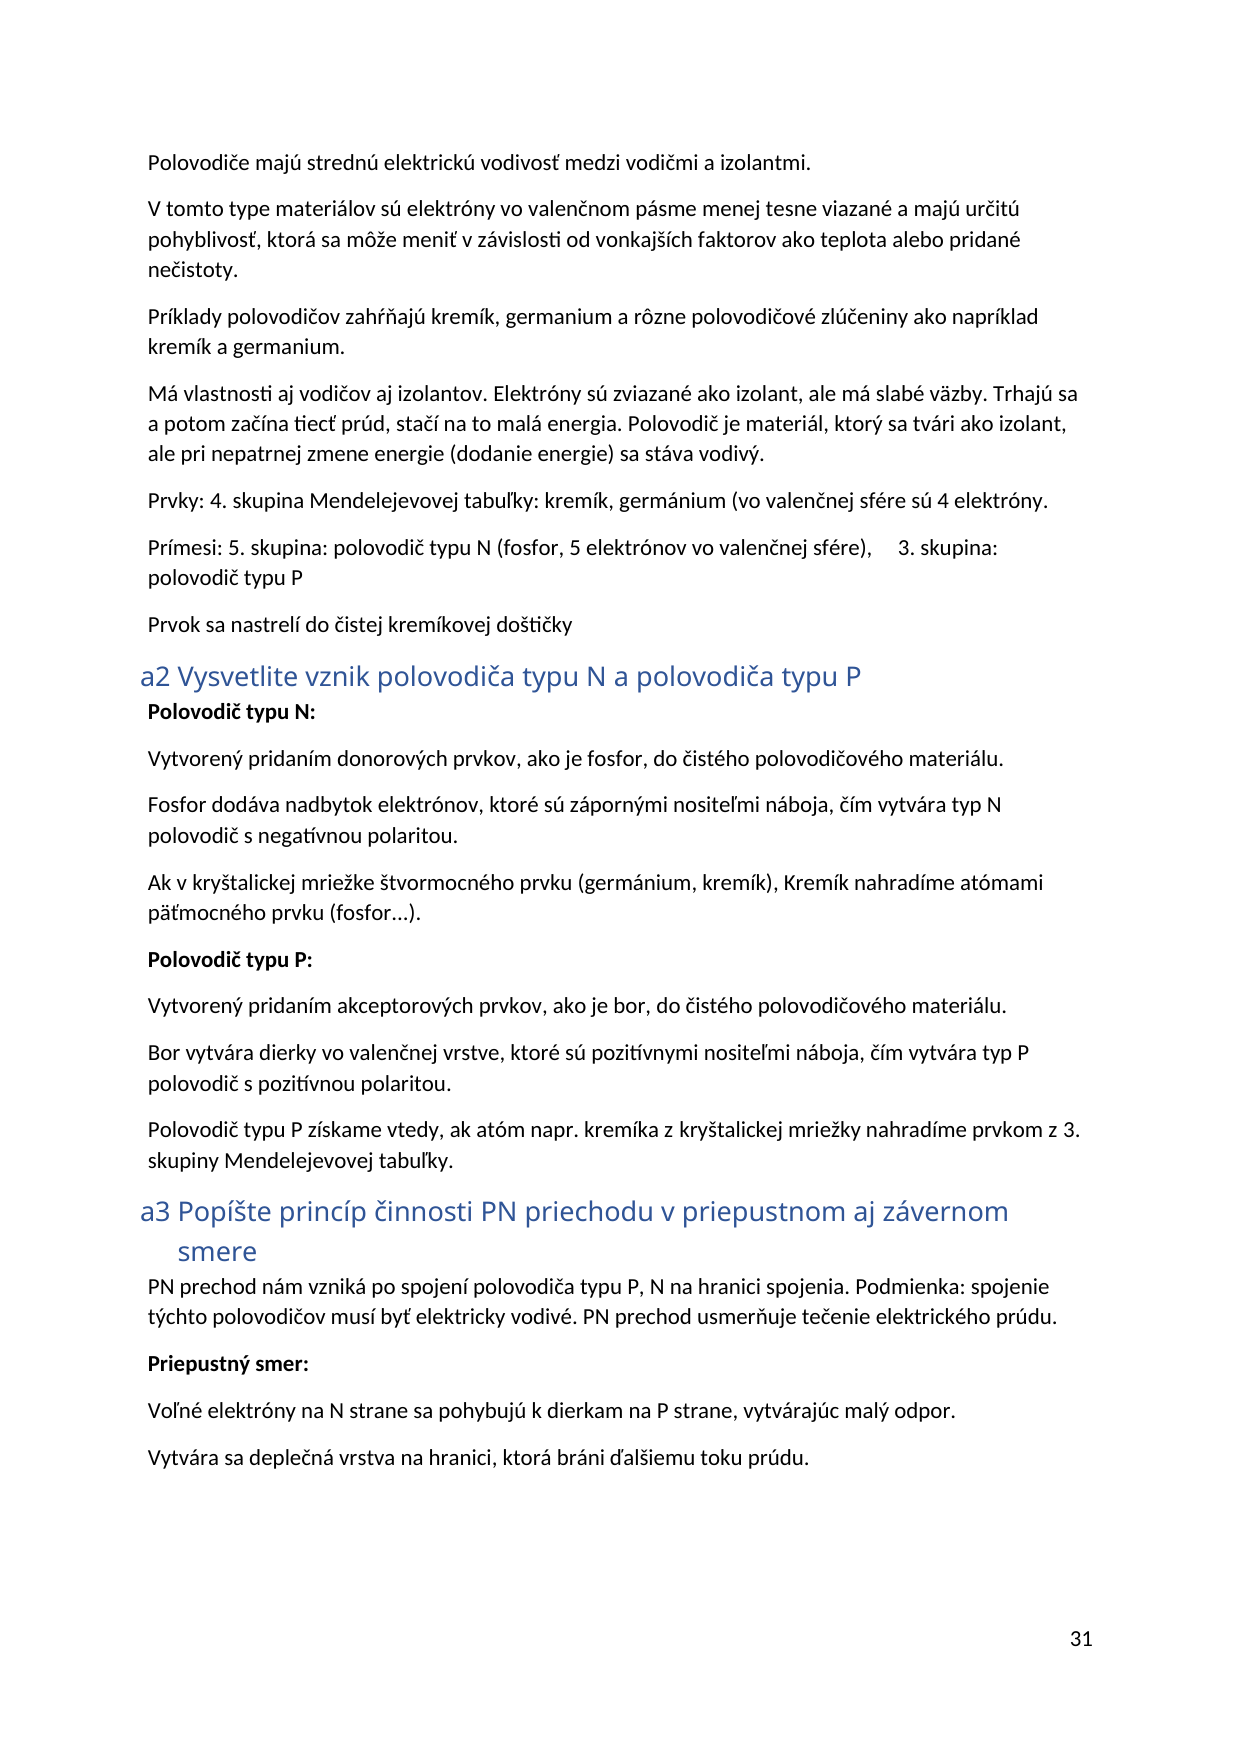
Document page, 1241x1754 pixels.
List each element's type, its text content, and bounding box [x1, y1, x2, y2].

text Polovodiče majú strednú elektrickú vodivosť medzi vodičmi a izolantmi. [148, 148, 1093, 176]
text Fosfor dodáva nadbytok elektrónov, ktoré sú zápornými nositeľmi náboja, čím vytvára typ N polovodič s negatívnou polaritou. [148, 791, 1093, 849]
subtitle Popíšte princíp činnosti PN priechodu v priepustnom aj závernom smere [140, 1193, 1093, 1269]
text Priepustný smer: [148, 1349, 1093, 1377]
text Vytvára sa deplečná vrstva na hranici, ktorá bráni ďalšiemu toku prúdu. [148, 1443, 1093, 1471]
text Polovodič typu P získame vtedy, ak atóm napr. kremíka z kryštalickej mriežky nahradíme prvkom z 3. skupiny Mendelejevovej tabuľky. [148, 1116, 1093, 1174]
text Vytvorený pridaním akceptorových prvkov, ako je bor, do čistého polovodičového materiálu. [148, 992, 1093, 1019]
text Má vlastnosti aj vodičov aj izolantov. Elektróny sú zviazané ako izolant, ale má slabé väzby. Trhajú sa a potom začína tiecť prúd, stačí na to malá energia. Polovodič je materiál, ktorý sa tvári ako izolant, ale pri nepatrnej zmene energie (dodanie energie) sa stáva vodivý. [148, 379, 1093, 467]
text Prvky: 4. skupina Mendelejevovej tabuľky: kremík, germánium (vo valenčnej sfére sú 4 elektróny. [148, 486, 1093, 514]
subtitle Vysvetlite vznik polovodiča typu N a polovodiča typu P [140, 657, 1093, 694]
text Polovodič typu N: [148, 697, 1093, 725]
text V tomto type materiálov sú elektróny vo valenčnom pásme menej tesne viazané a majú určitú pohyblivosť, ktorá sa môže meniť v závislosti od vonkajších faktorov ako teplota alebo pridané nečistoty. [148, 194, 1093, 283]
text Prvok sa nastrelí do čistej kremíkovej doštičky [148, 610, 1093, 638]
text Vytvorený pridaním donorových prvkov, ako je fosfor, do čistého polovodičového materiálu. [148, 744, 1093, 772]
text Voľné elektróny na N strane sa pohybujú k dierkam na P strane, vytvárajúc malý odpor. [148, 1396, 1093, 1424]
text PN prechod nám vzniká po spojení polovodiča typu P, N na hranici spojenia. Podmienka: spojenie týchto polovodičov musí byť elektricky vodivé. PN prechod usmerňuje tečenie elektrického prúdu. [148, 1272, 1093, 1330]
text Bor vytvára dierky vo valenčnej vrstve, ktoré sú pozitívnymi nositeľmi náboja, čím vytvára typ P polovodič s pozitívnou polaritou. [148, 1038, 1093, 1097]
text Prímesi: 5. skupina: polovodič typu N (fosfor, 5 elektrónov vo valenčnej sfére), 3. skupina: polovodič typu P [148, 533, 1093, 591]
text Polovodič typu P: [148, 945, 1093, 973]
text Príklady polovodičov zahŕňajú kremík, germanium a rôzne polovodičové zlúčeniny ako napríklad kremík a germanium. [148, 302, 1093, 360]
text Ak v kryštalickej mriežke štvormocného prvku (germánium, kremík), Kremík nahradíme atómami päťmocného prvku (fosfor...). [148, 868, 1093, 926]
